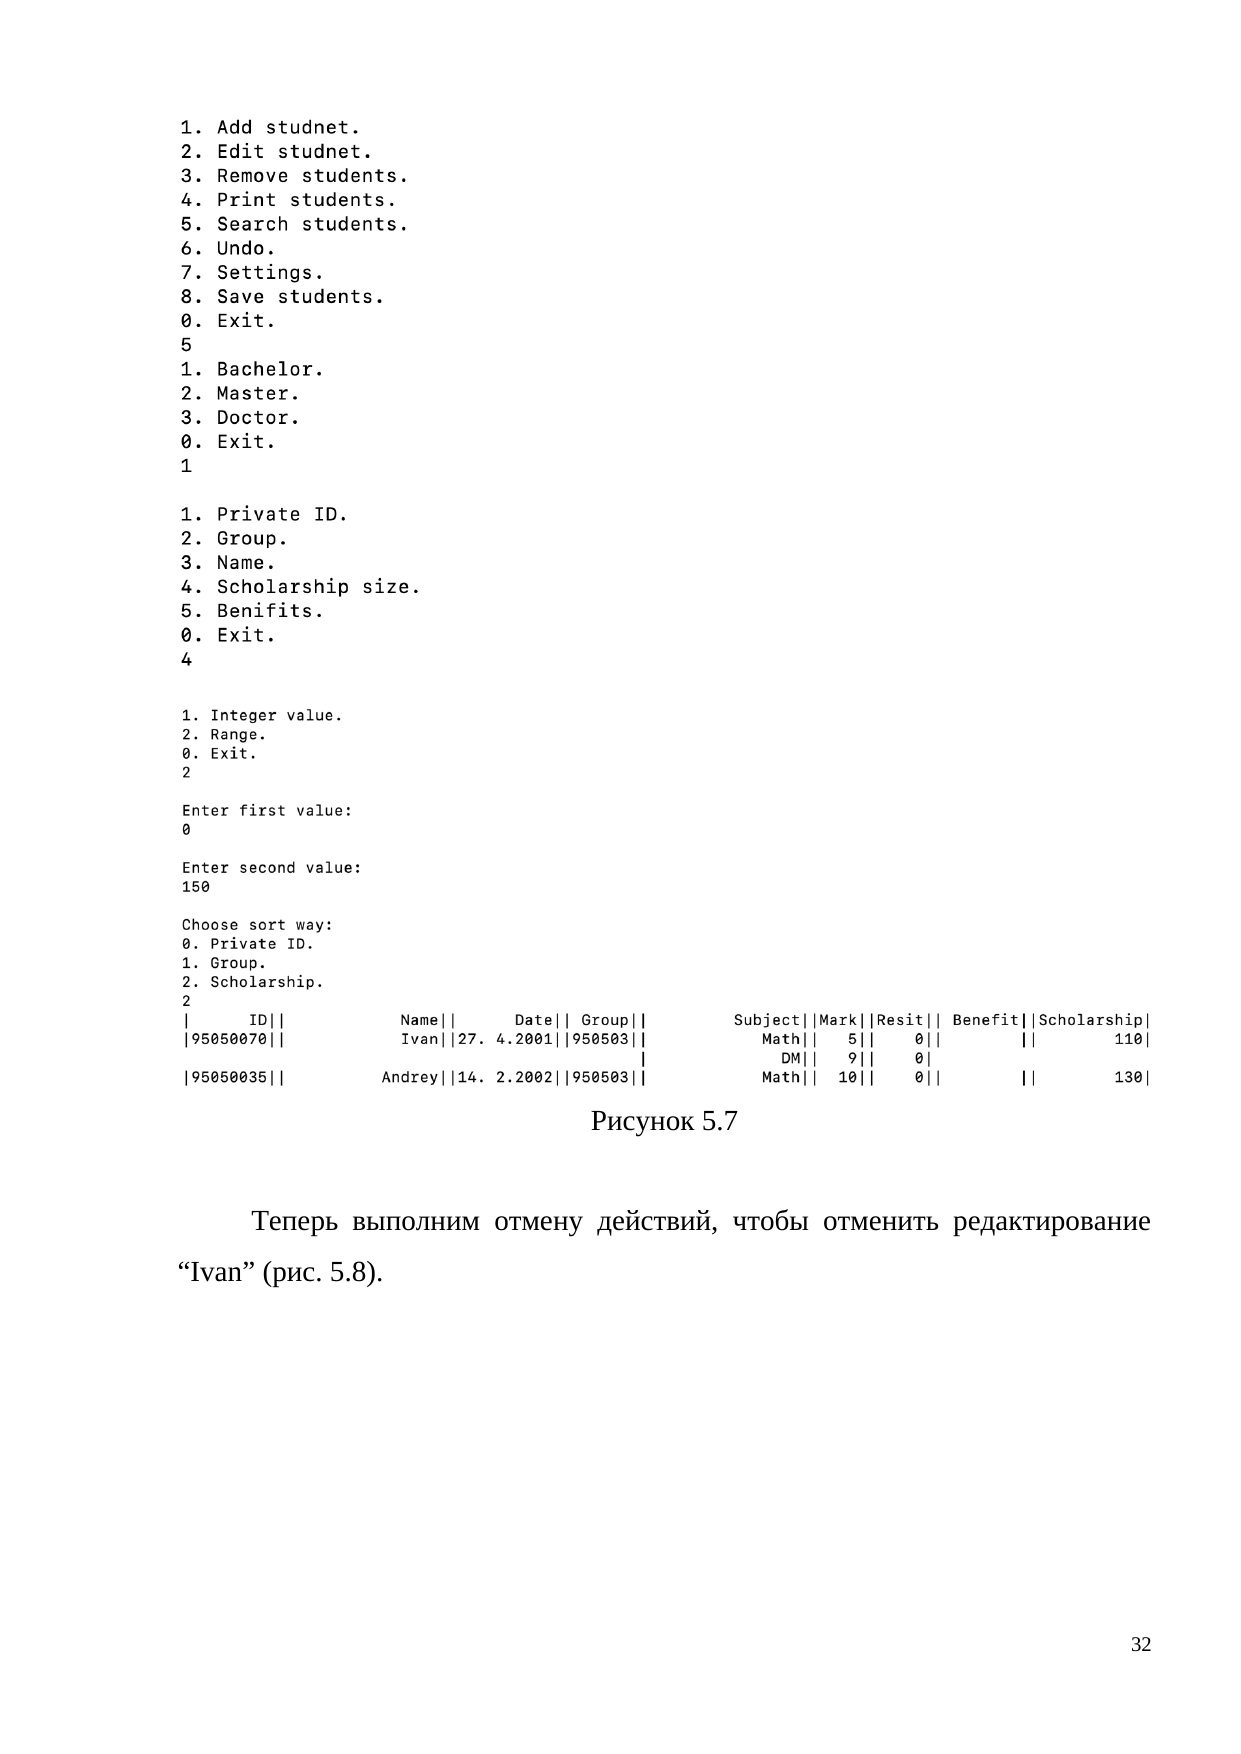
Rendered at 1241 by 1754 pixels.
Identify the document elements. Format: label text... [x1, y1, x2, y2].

text Теперь выполним отмену действий, чтобы отменить редактирование “Ivan” (рис. 5.8). [177, 1203, 1152, 1287]
picture [177, 118, 1152, 673]
text Рисунок 5.7 [177, 1103, 1152, 1136]
picture [177, 684, 1152, 1091]
